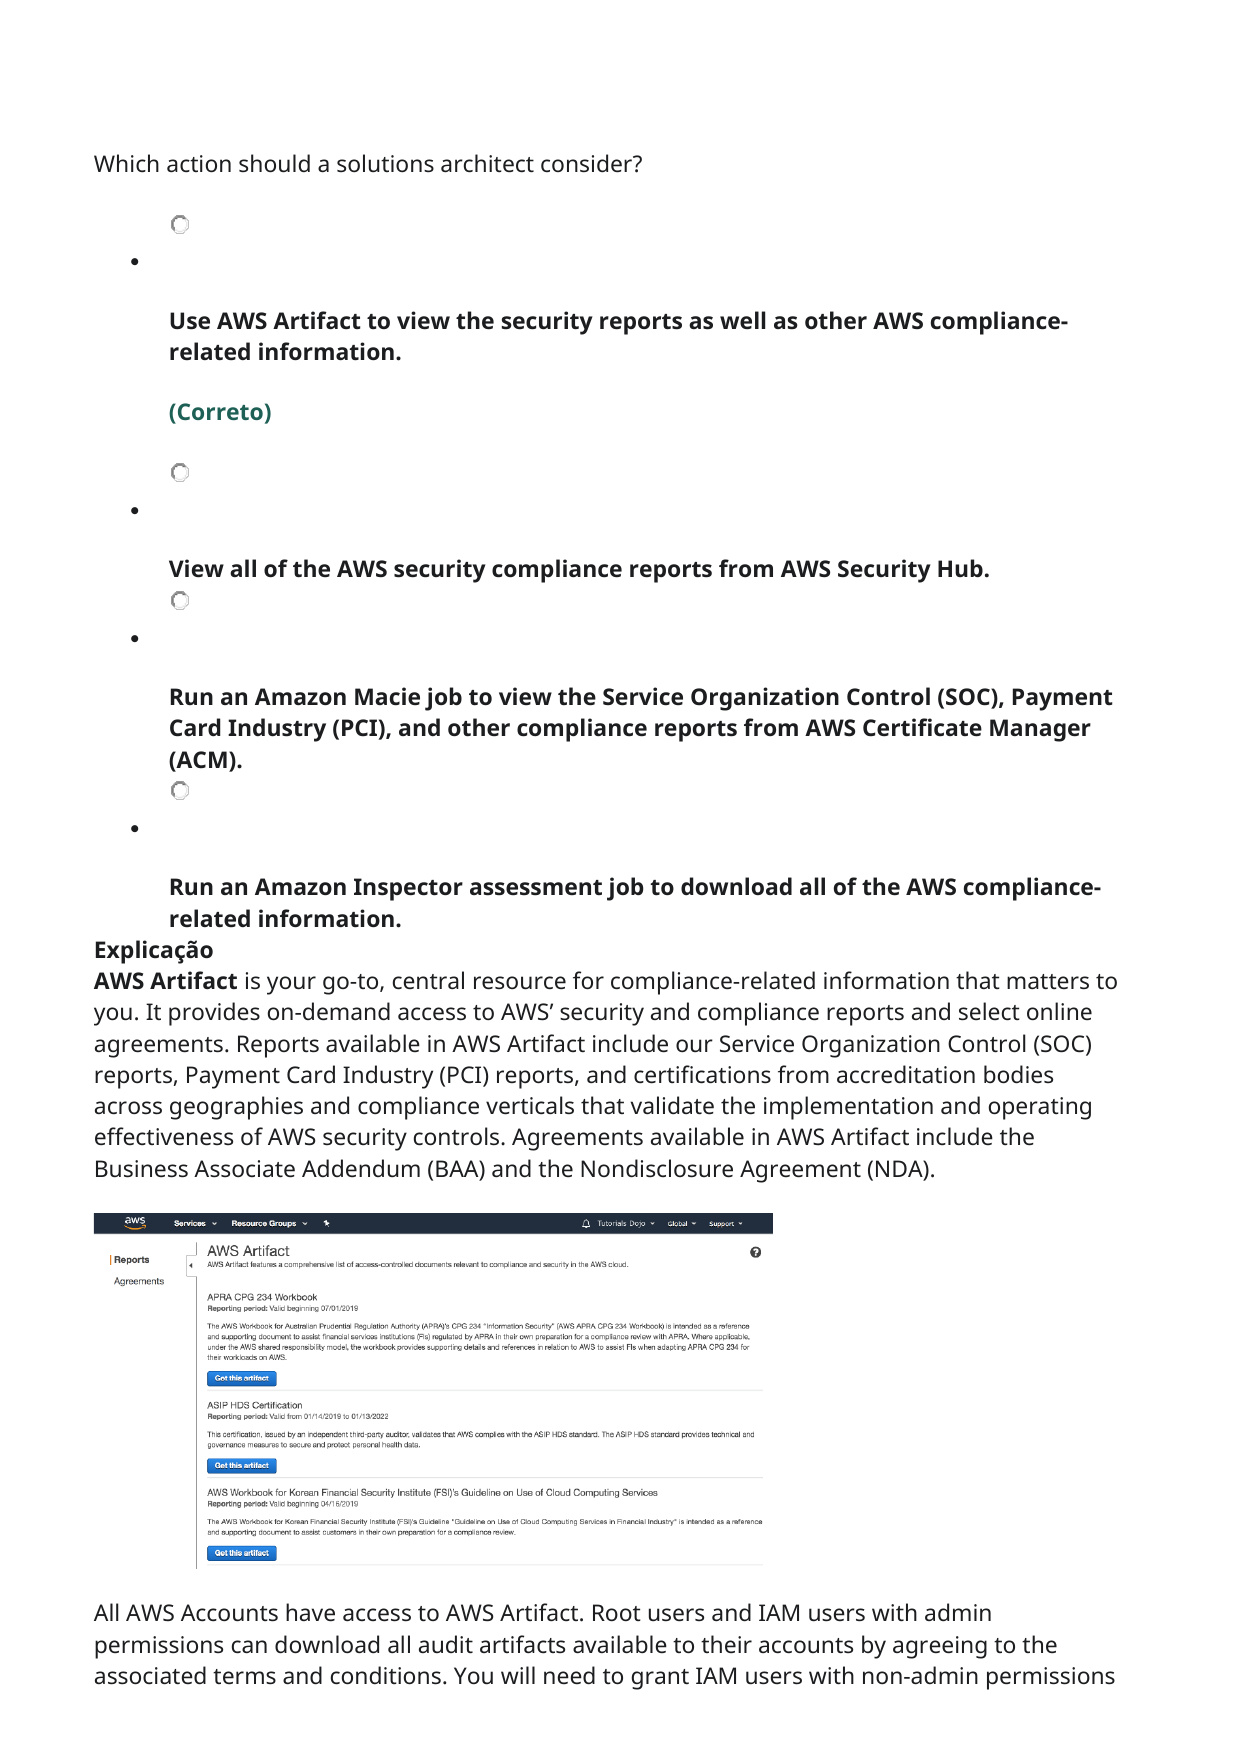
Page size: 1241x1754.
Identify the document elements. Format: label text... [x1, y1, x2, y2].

text Run an Amazon Inspector assessment job to download all of the AWS compliance-related information. [169, 871, 1125, 934]
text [94, 1597, 1125, 1691]
text Run an Amazon Macie job to view the Service Organization Control (SOC), Payment Card Industry (PCI), and other compliance reports from AWS Certificate Manager (ACM). [169, 681, 1125, 775]
picture [93, 1213, 773, 1569]
text Explicação [94, 934, 1125, 965]
text Use AWS Artifact to view the security reports as well as other AWS compliance-related information. [169, 304, 1125, 367]
text (Correto) [169, 396, 1125, 427]
text Which action should a solutions architect consider? [94, 148, 1125, 179]
text View all of the AWS security compliance reports from AWS Security Hub. [169, 553, 1125, 584]
text AWS Artifact is your go-to, central resource for compliance-related information that matters to you. It provides on-demand access to AWS’ security and compliance reports and select online agreements. Reports available in AWS Artifact include our Service Organization Control (SOC) reports, Payment Card Industry (PCI) reports, and certifications from accreditation bodies across geographies and compliance verticals that validate the implementation and operating effectiveness of AWS security controls. Agreements available in AWS Artifact include the Business Associate Addendum (BAA) and the Nondisclosure Agreement (NDA). [94, 965, 1125, 1184]
